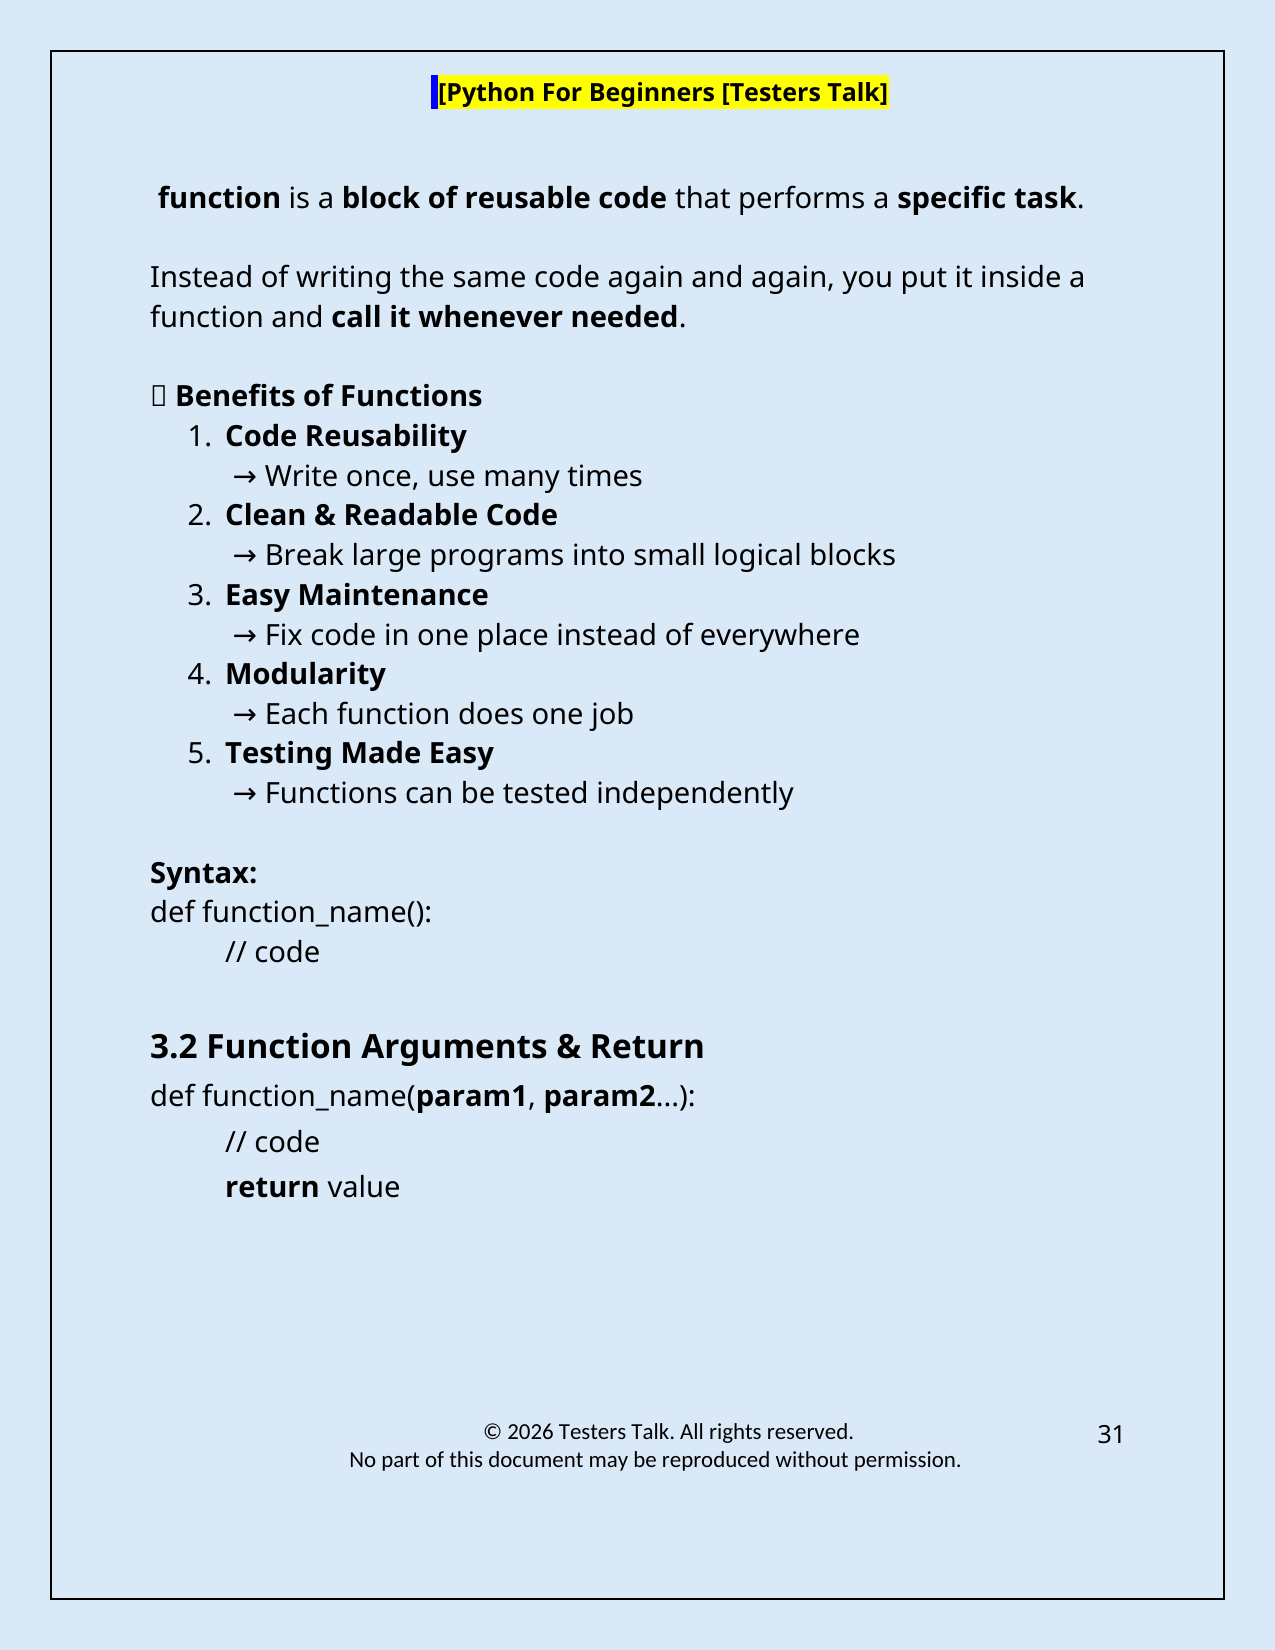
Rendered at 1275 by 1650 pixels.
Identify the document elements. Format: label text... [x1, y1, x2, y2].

list Code Reusability → Write once, use many times [187, 415, 1125, 495]
text // code [225, 1121, 1125, 1161]
text def function_name(param1, param2...): [150, 1075, 1125, 1115]
text return value [225, 1167, 1125, 1206]
list Clean & Readable Code → Break large programs into small logical blocks [187, 495, 1125, 574]
list Easy Maintenance → Fix code in one place instead of everywhere [187, 574, 1125, 653]
list Testing Made Easy → Functions can be tested independently [187, 733, 1125, 812]
text function is a block of reusable code that performs a specific task. [150, 177, 1125, 217]
subtitle ✅ Benefits of Functions [150, 376, 1125, 415]
text def function_name(): [150, 892, 1125, 931]
list Modularity → Each function does one job [187, 653, 1125, 733]
text 3.2 Function Arguments & Return [150, 1023, 1125, 1068]
text // code [225, 931, 1125, 971]
text Syntax: [150, 852, 1125, 892]
text Instead of writing the same code again and again, you put it inside a function and call it whenever needed. [150, 257, 1125, 336]
